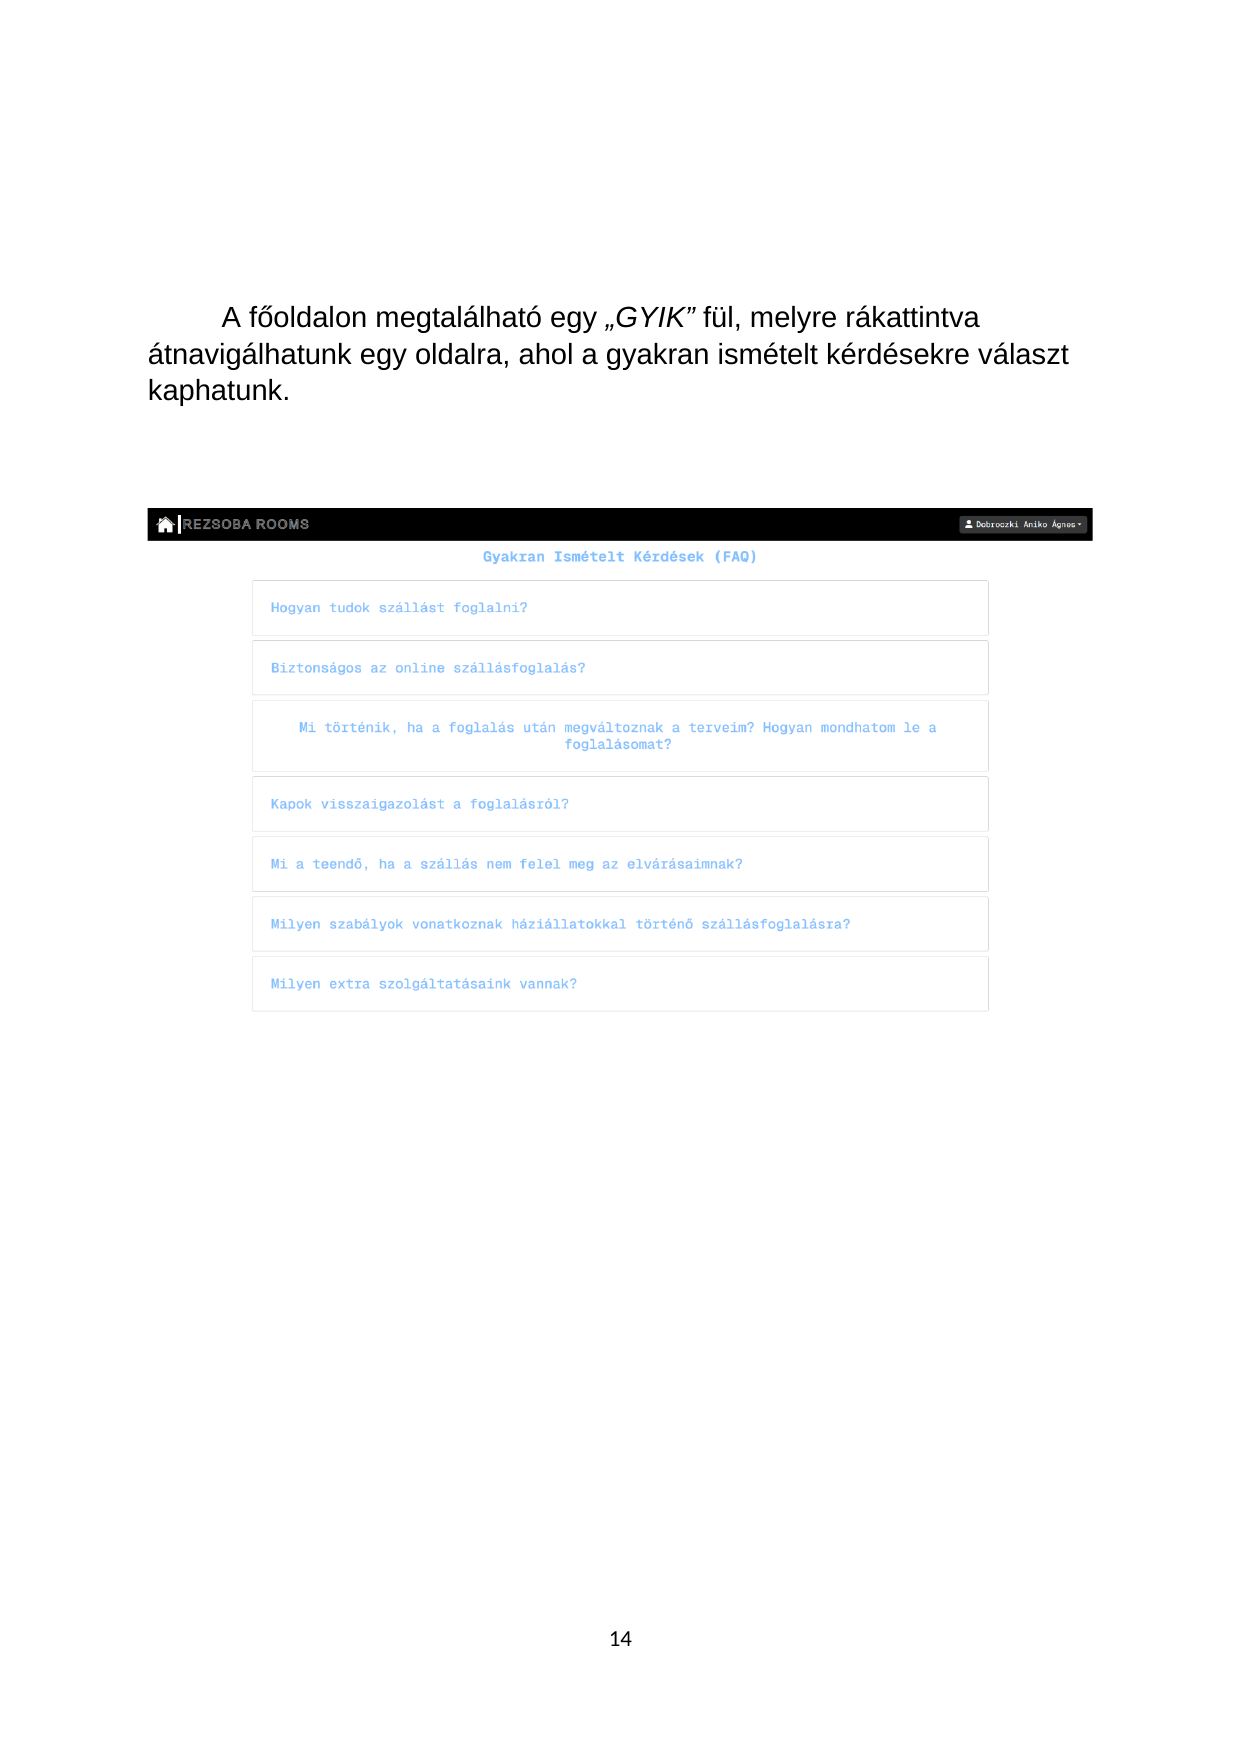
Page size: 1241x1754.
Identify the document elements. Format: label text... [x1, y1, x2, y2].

text A főoldalon megtalálható egy „GYIK” fül, melyre rákattintva átnavigálhatunk egy oldalra, ahol a gyakran ismételt kérdésekre választ kaphatunk. [148, 301, 1093, 406]
picture [147, 508, 1093, 1026]
